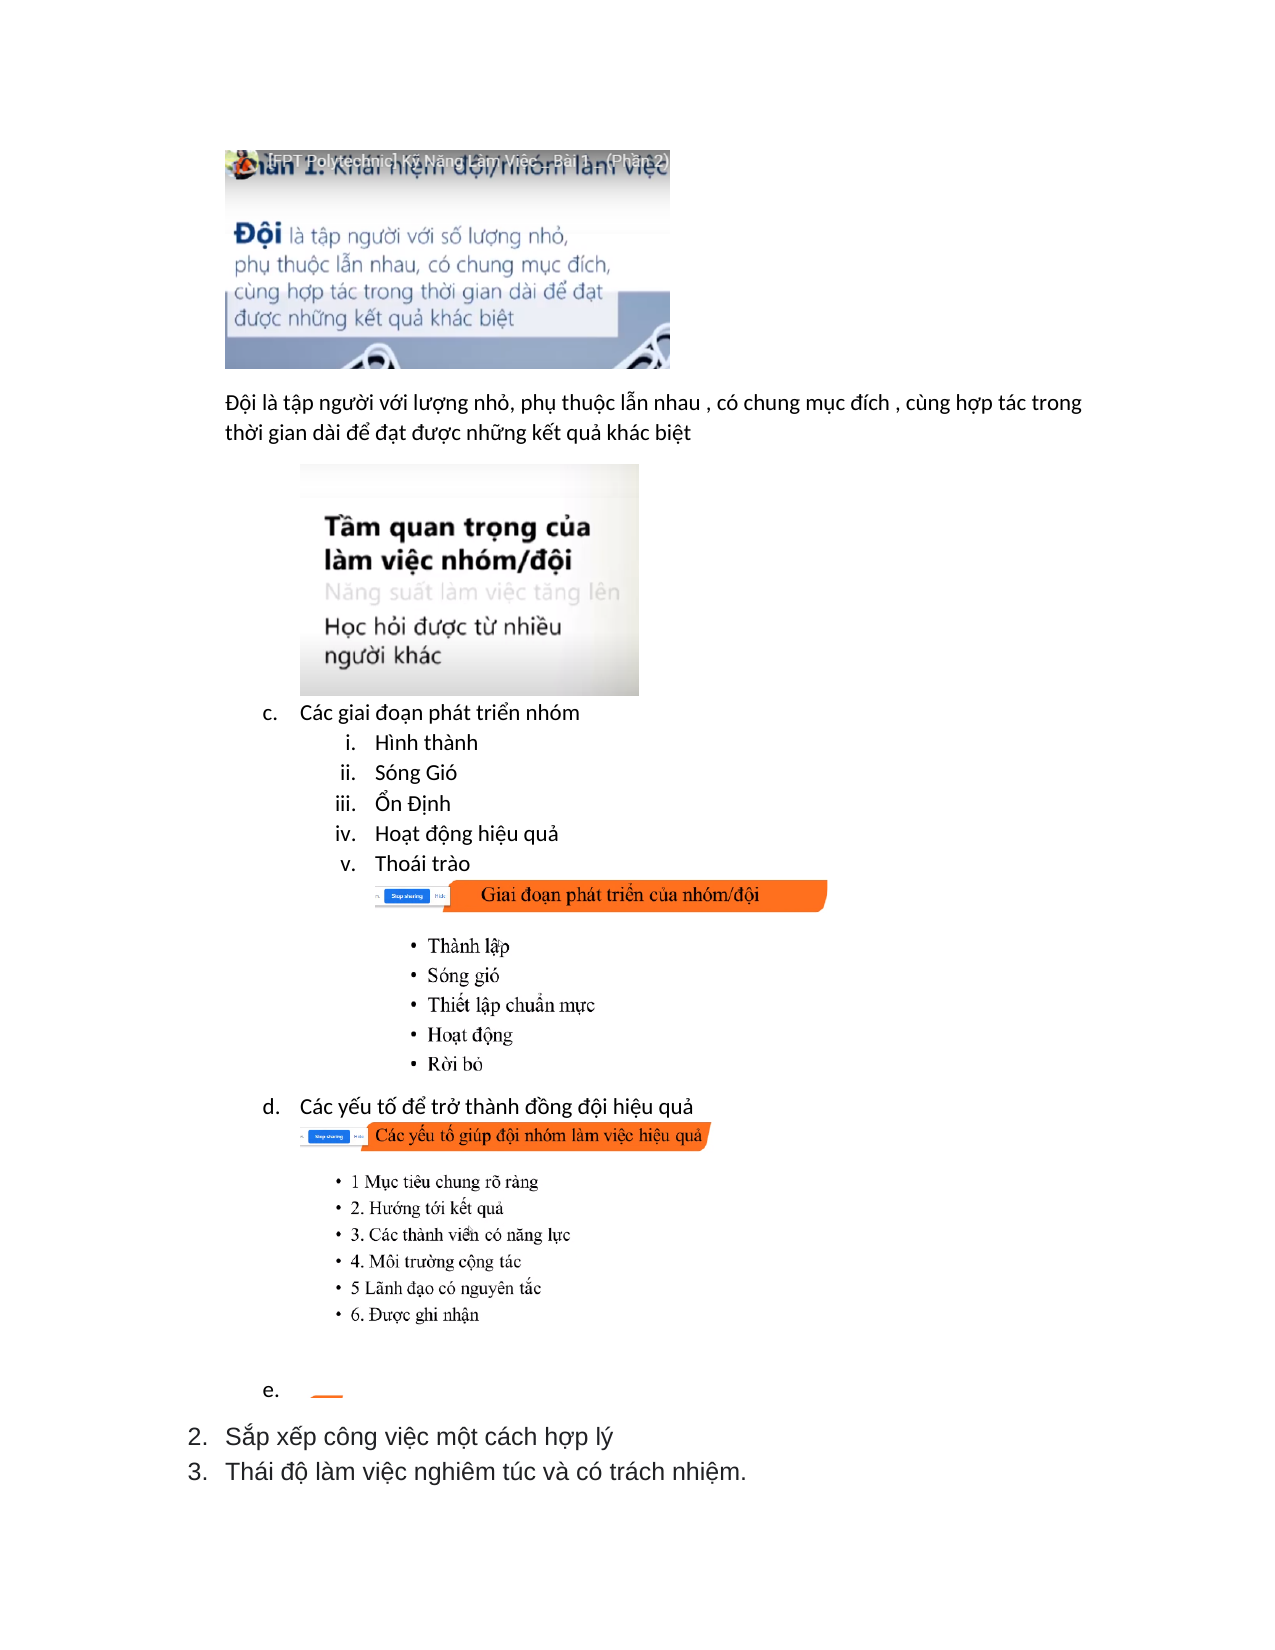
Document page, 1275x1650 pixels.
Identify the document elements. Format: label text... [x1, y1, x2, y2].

list Các yếu tố để trở thành đồng đội hiệu quả [262, 1092, 1125, 1120]
picture [225, 150, 670, 369]
list Các giai đoạn phát triển nhóm [262, 698, 1125, 726]
list Ổn Định [356, 789, 1125, 817]
text Đội là tập người với lượng nhỏ, phụ thuộc lẫn nhau , có chung mục đích , cùng hợp tác trong thời gian dài để đạt được những kết quả khác biệt [225, 388, 1125, 446]
list Hình thành [356, 728, 1125, 756]
list Hoạt động hiệu quả [356, 819, 1125, 847]
list Sắp xếp công việc một cách hợp lý [187, 1422, 1125, 1451]
list Thoái trào [356, 849, 1125, 877]
list Thái độ làm việc nghiêm túc và có trách nhiệm. [187, 1457, 1125, 1486]
picture [300, 1122, 714, 1398]
picture [375, 879, 828, 1091]
picture [300, 464, 639, 696]
list Sóng Gió [356, 758, 1125, 786]
